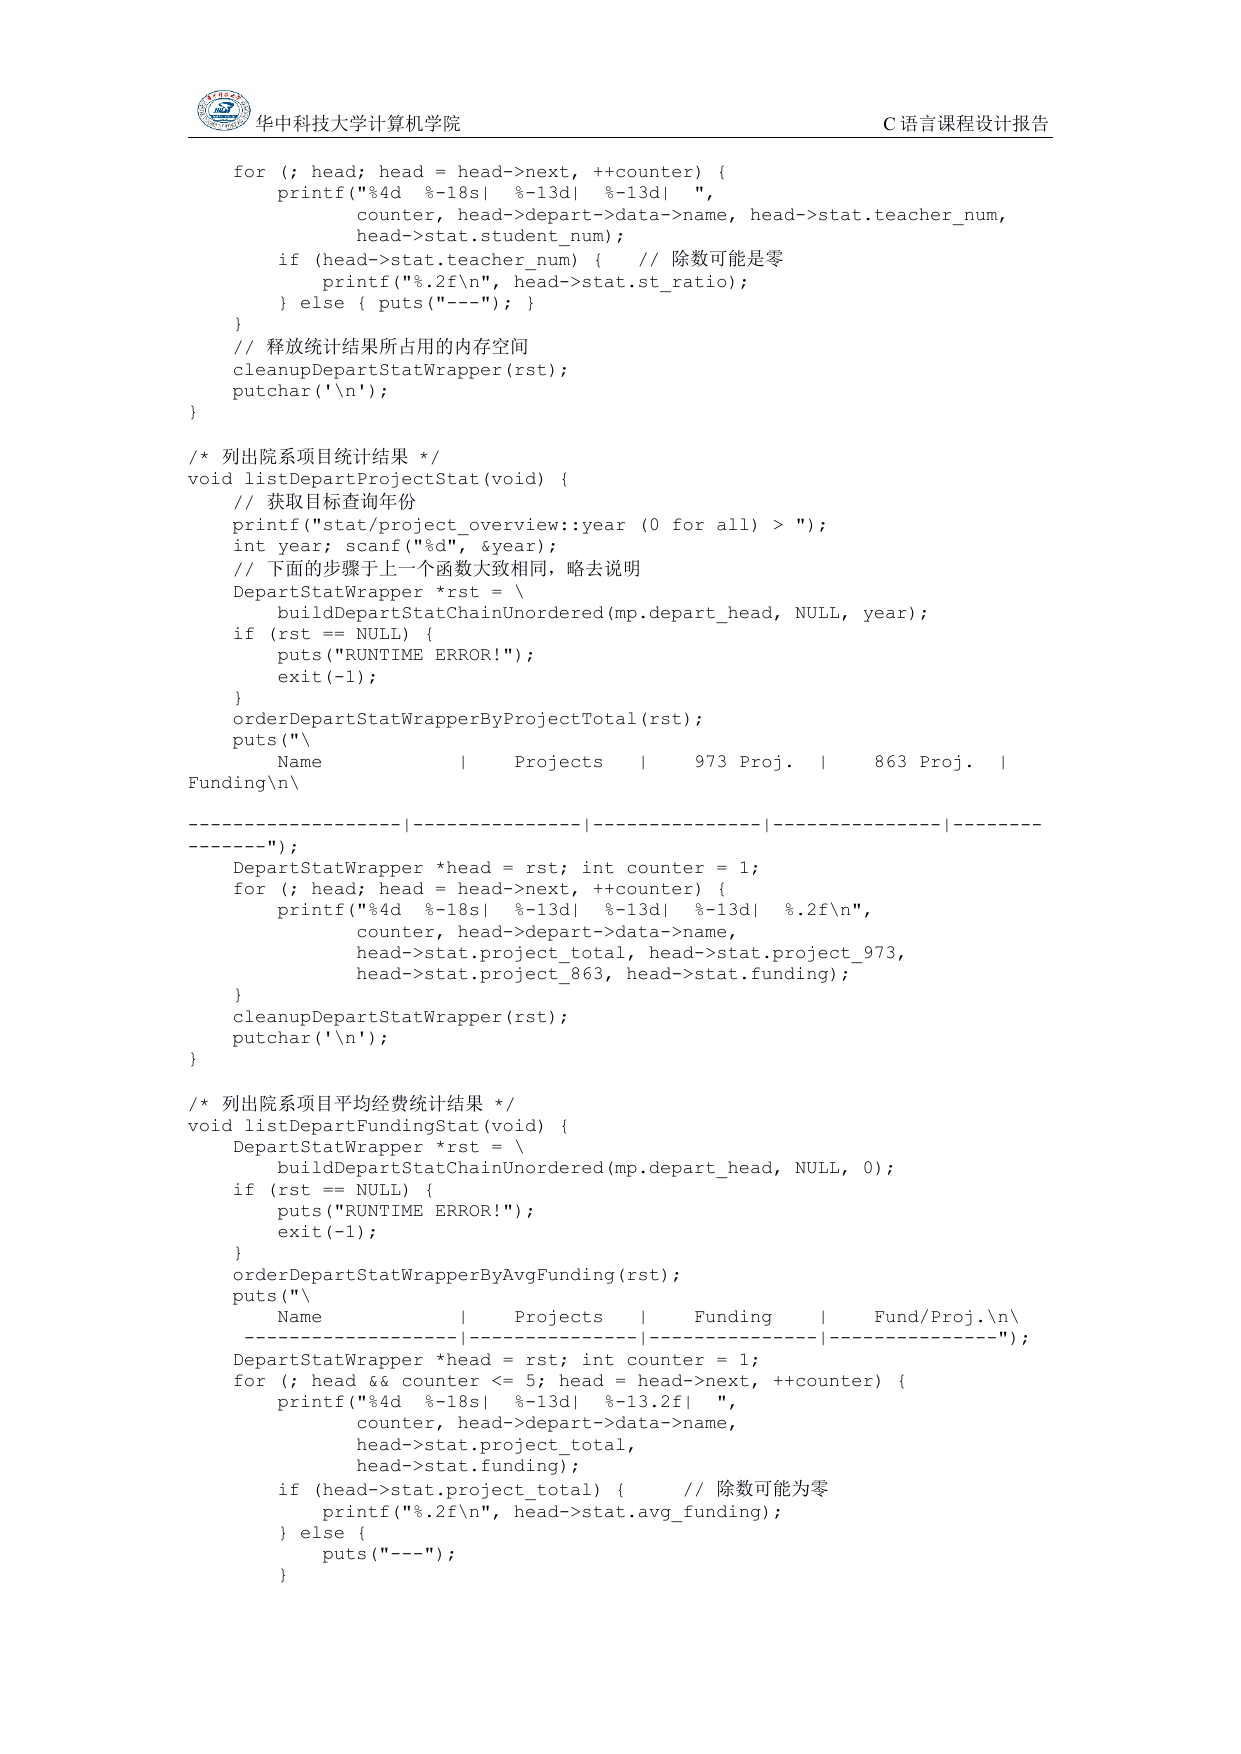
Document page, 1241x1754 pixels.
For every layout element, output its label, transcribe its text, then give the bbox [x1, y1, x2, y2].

text puts("RUNTIME ERROR!"); [187, 645, 1053, 666]
text for (; head; head = head->next, ++counter) { [187, 879, 1053, 900]
text } [187, 1243, 1053, 1264]
text if (head->stat.teacher_num) { // 除数可能是零 [187, 247, 1053, 271]
text printf("%.2f\n", head->stat.avg_funding); [187, 1501, 1053, 1523]
text printf("%4d %-18s| %-13d| %-13d| %-13d| %.2f\n", [187, 900, 1053, 921]
text } [187, 314, 1053, 335]
text buildDepartStatChainUnordered(mp.depart_head, NULL, year); [187, 603, 1053, 624]
text } else { [187, 1523, 1053, 1544]
text // 释放统计结果所占用的内存空间 [187, 335, 1053, 359]
text /* 列出院系项目统计结果 */ [187, 444, 1053, 469]
text void listDepartProjectStat(void) { [187, 469, 1053, 490]
text head->stat.project_863, head->stat.funding); [187, 964, 1053, 985]
text Name | Projects | Funding | Fund/Proj.\n\ [187, 1307, 1053, 1328]
text } [187, 688, 1053, 709]
text DepartStatWrapper *rst = \ [187, 581, 1053, 603]
text buildDepartStatChainUnordered(mp.depart_head, NULL, 0); [187, 1158, 1053, 1179]
text } [187, 1565, 1053, 1586]
text puts("\ [187, 730, 1053, 751]
text } [187, 1049, 1053, 1070]
text orderDepartStatWrapperByAvgFunding(rst); [187, 1264, 1053, 1286]
text } else { puts("---"); } [187, 293, 1053, 314]
text cleanupDepartStatWrapper(rst); [187, 1006, 1053, 1028]
text head->stat.project_total, [187, 1434, 1053, 1456]
text counter, head->depart->data->name, [187, 921, 1053, 943]
text cleanupDepartStatWrapper(rst); [187, 359, 1053, 381]
text printf("%4d %-18s| %-13d| %-13.2f| ", [187, 1392, 1053, 1413]
text puts("RUNTIME ERROR!"); [187, 1201, 1053, 1222]
text int year; scanf("%d", &year); [187, 536, 1053, 557]
text orderDepartStatWrapperByProjectTotal(rst); [187, 709, 1053, 730]
text printf("stat/project_overview::year (0 for all) > "); [187, 514, 1053, 536]
text putchar('\n'); [187, 1028, 1053, 1049]
text if (head->stat.project_total) { // 除数可能为零 [187, 1477, 1053, 1501]
text printf("%.2f\n", head->stat.st_ratio); [187, 271, 1053, 293]
text void listDepartFundingStat(void) { [187, 1116, 1053, 1137]
text counter, head->depart->data->name, [187, 1413, 1053, 1434]
picture [191, 88, 255, 131]
text exit(-1); [187, 1222, 1053, 1243]
text Name | Projects | 973 Proj. | 863 Proj. | Funding\n\ [187, 751, 1053, 794]
text if (rst == NULL) { [187, 1179, 1053, 1201]
text putchar('\n'); [187, 381, 1053, 402]
text // 获取目标查询年份 [187, 490, 1053, 514]
text } [187, 985, 1053, 1006]
text if (rst == NULL) { [187, 624, 1053, 645]
text head->stat.project_total, head->stat.project_973, [187, 943, 1053, 964]
text /* 列出院系项目平均经费统计结果 */ [187, 1091, 1053, 1116]
text head->stat.funding); [187, 1456, 1053, 1477]
text printf("%4d %-18s| %-13d| %-13d| ", [187, 183, 1053, 204]
text head->stat.student_num); [187, 226, 1053, 247]
text puts("\ [187, 1286, 1053, 1307]
text -------------------|---------------|---------------|---------------|---------------"); [187, 794, 1053, 858]
text for (; head && counter <= 5; head = head->next, ++counter) { [187, 1371, 1053, 1392]
text DepartStatWrapper *head = rst; int counter = 1; [187, 1349, 1053, 1371]
text DepartStatWrapper *rst = \ [187, 1137, 1053, 1158]
text puts("---"); [187, 1544, 1053, 1565]
text counter, head->depart->data->name, head->stat.teacher_num, [187, 204, 1053, 226]
text } [187, 402, 1053, 423]
text for (; head; head = head->next, ++counter) { [187, 162, 1053, 183]
text -------------------|---------------|---------------|---------------"); [187, 1328, 1053, 1349]
text // 下面的步骤于上一个函数大致相同，略去说明 [187, 557, 1053, 581]
text exit(-1); [187, 666, 1053, 688]
text DepartStatWrapper *head = rst; int counter = 1; [187, 858, 1053, 879]
